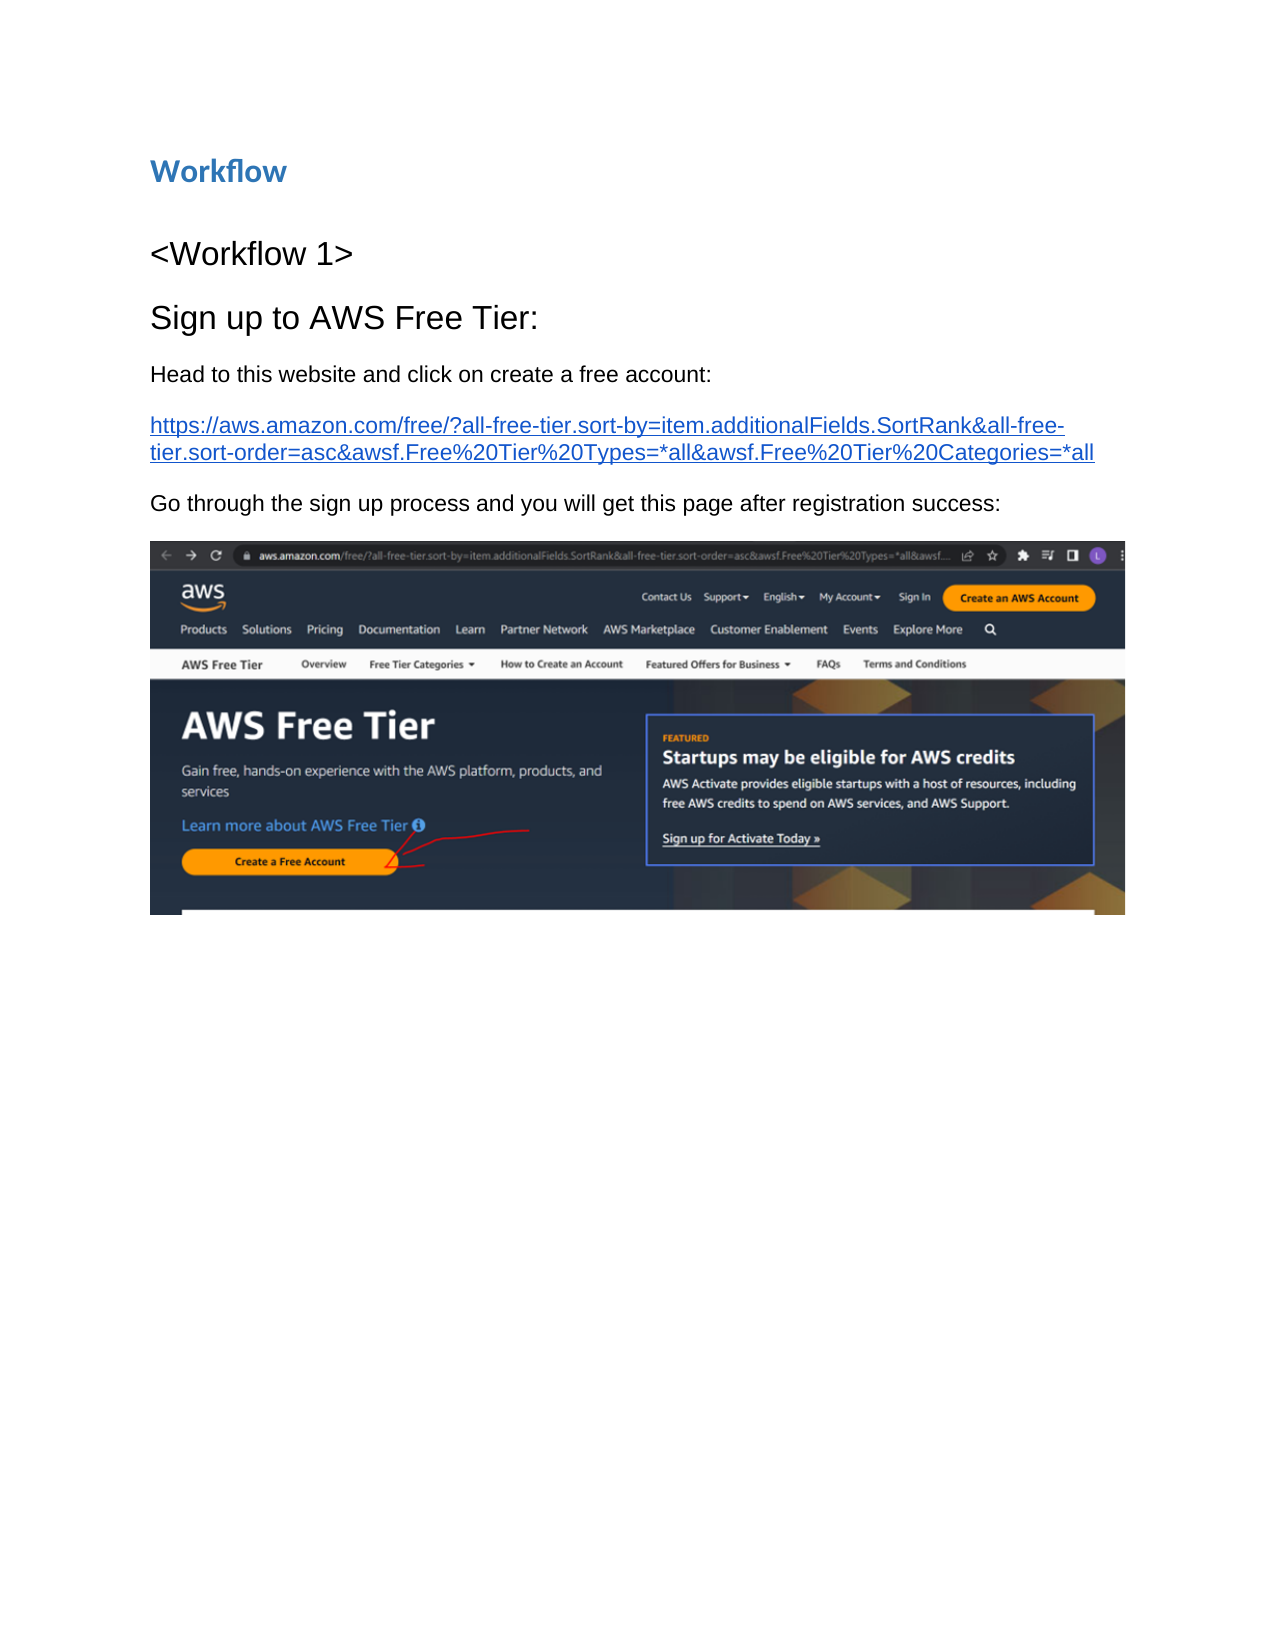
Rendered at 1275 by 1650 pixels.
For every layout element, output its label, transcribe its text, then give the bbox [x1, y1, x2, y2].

text Head to this website and click on create a free account: [150, 361, 1125, 387]
subtitle Sign up to AWS Free Tier: [150, 298, 1125, 336]
subtitle Workflow [150, 150, 1125, 191]
text https://aws.amazon.com/free/?all-free-tier.sort-by=item.additionalFields.SortRank&all-free-tier.sort-order=asc&awsf.Free%20Tier%20Types=*all&awsf.Free%20Tier%20Categories=*all [150, 412, 1125, 465]
text Go through the sign up process and you will get this page after registration success: [150, 490, 1125, 517]
picture [150, 541, 1125, 915]
subtitle <Workflow 1> [150, 234, 1125, 273]
